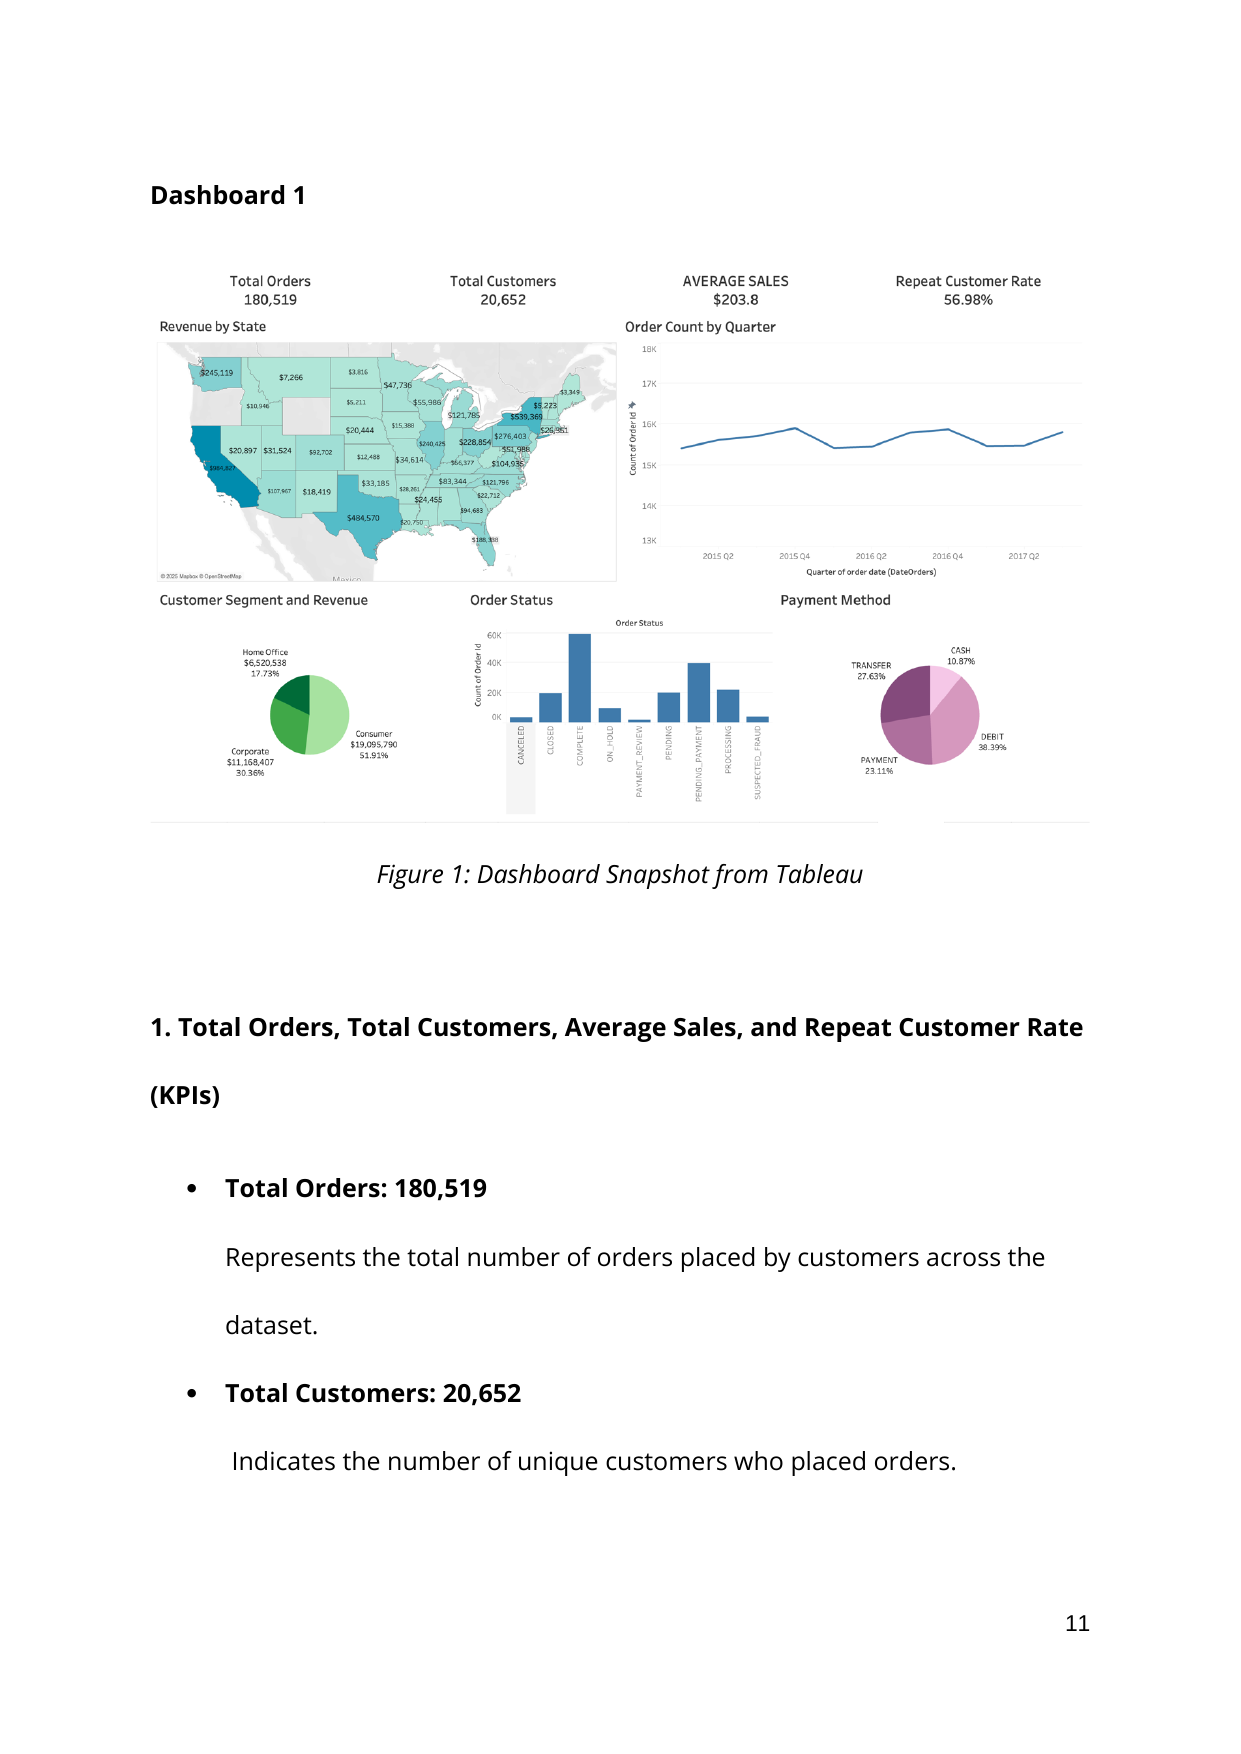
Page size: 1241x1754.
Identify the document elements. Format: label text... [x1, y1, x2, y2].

subtitle Dashboard 1 [150, 178, 1090, 212]
text Figure 1: Dashboard Snapshot from Tableau [150, 823, 1090, 891]
list Total Orders: 180,519 Represents the total number of orders placed by customers across the dataset. [187, 1171, 1090, 1341]
picture [150, 254, 1090, 823]
text 1. Total Orders, Total Customers, Average Sales, and Repeat Customer Rate (KPIs) [150, 942, 1090, 1112]
list Total Customers: 20,652 Indicates the number of unique customers who placed orders. [187, 1376, 1090, 1478]
